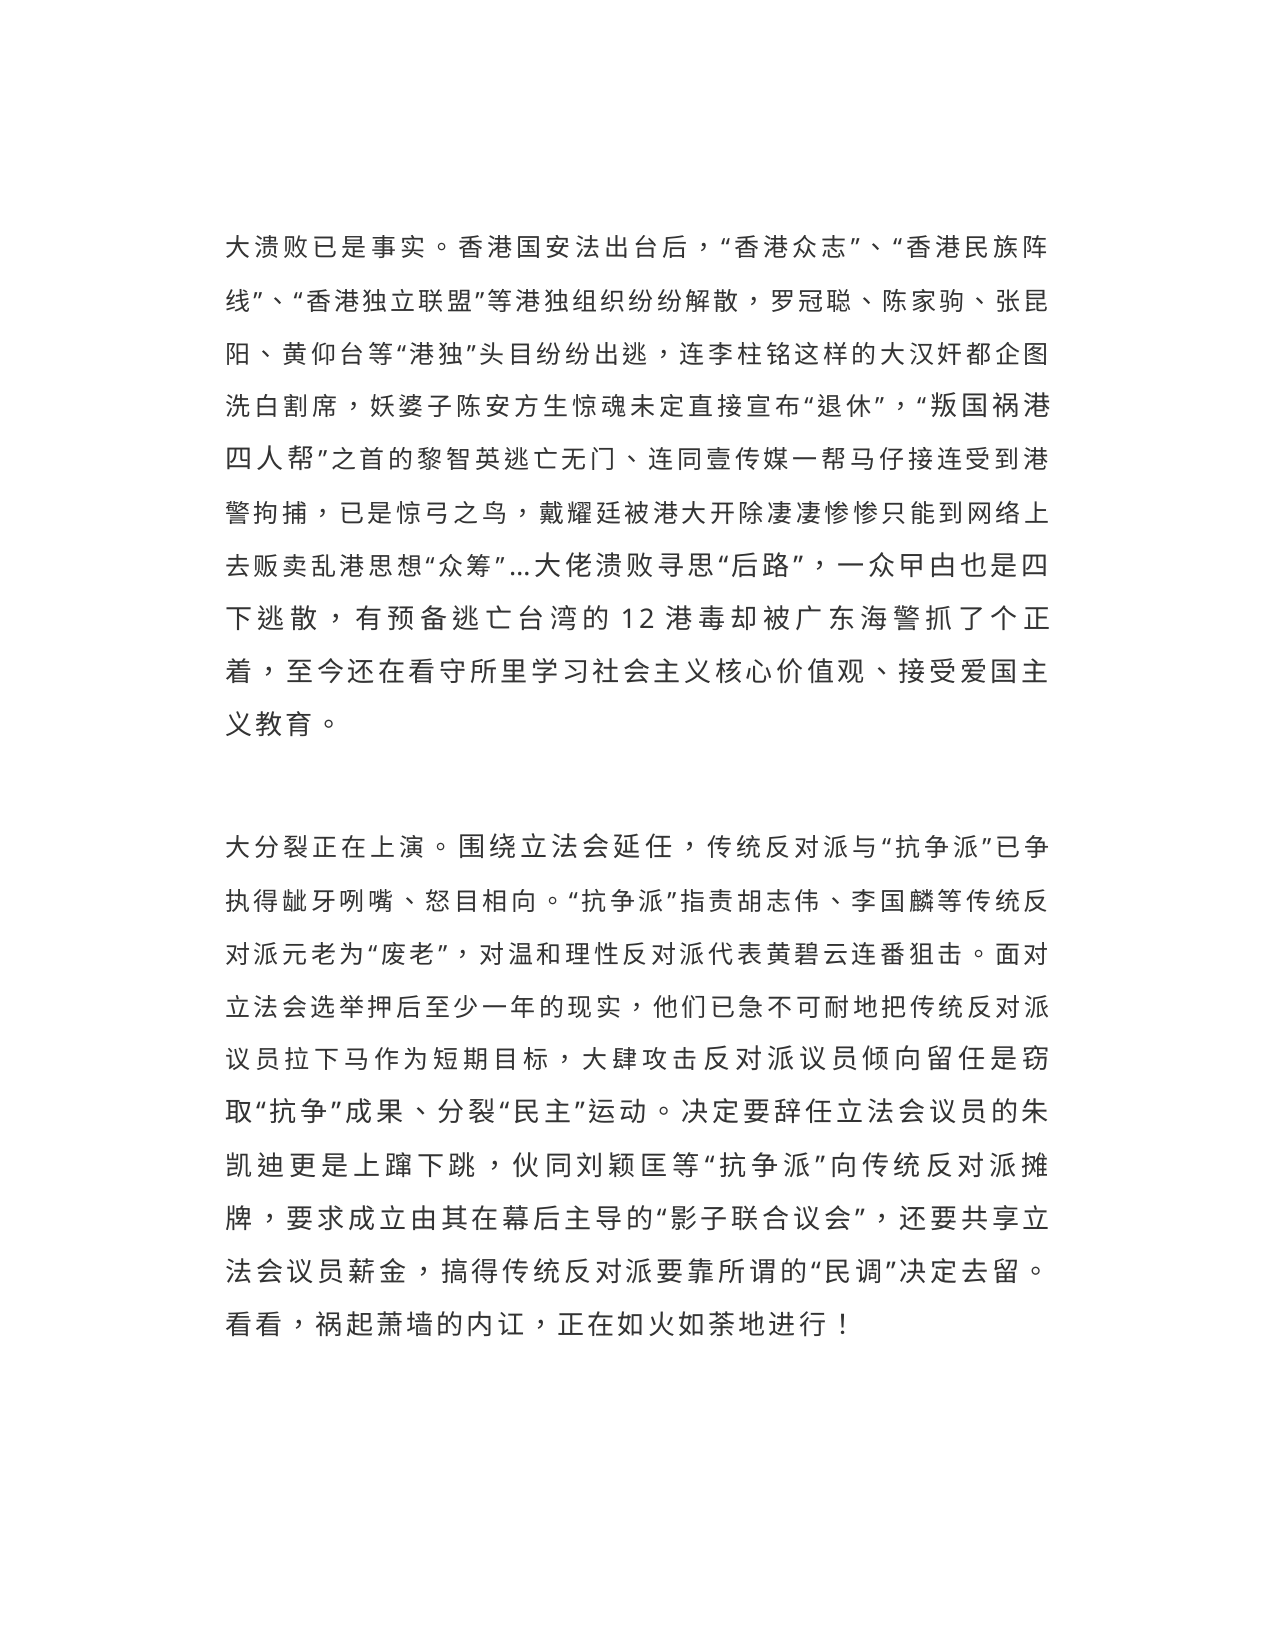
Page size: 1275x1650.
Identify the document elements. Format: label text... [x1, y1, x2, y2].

text 大溃败已是事实。香港国安法出台后，“香港众志”、“香港民族阵线”、“香港独立联盟”等港独组织纷纷解散，罗冠聪、陈家驹、张昆阳、黄仰台等“港独”头目纷纷出逃，连李柱铭这样的大汉奸都企图洗白割席，妖婆子陈安方生惊魂未定直接宣布“退休”，“叛国祸港四人帮”之首的黎智英逃亡无门、连同壹传媒一帮马仔接连受到港警拘捕，已是惊弓之鸟，戴耀廷被港大开除凄凄惨惨只能到网络上去贩卖乱港思想“众筹”…大佬溃败寻思“后路”，一众曱甴也是四下逃散，有预备逃亡台湾的12港毒却被广东海警抓了个正着，至今还在看守所里学习社会主义核心价值观、接受爱国主义教育。 [225, 211, 1050, 742]
text 大分裂正在上演。围绕立法会延任，传统反对派与“抗争派”已争执得龇牙咧嘴、怒目相向。“抗争派”指责胡志伟、李国麟等传统反对派元老为“废老”，对温和理性反对派代表黄碧云连番狙击。面对立法会选举押后至少一年的现实，他们已急不可耐地把传统反对派议员拉下马作为短期目标，大肆攻击反对派议员倾向留任是窃取“抗争”成果、分裂“民主”运动。决定要辞任立法会议员的朱凯迪更是上蹿下跳，伙同刘颖匡等“抗争派”向传统反对派摊牌，要求成立由其在幕后主导的“影子联合议会”，还要共享立法会议员薪金，搞得传统反对派要靠所谓的“民调”决定去留。看看，祸起萧墙的内讧，正在如火如荼地进行！ [225, 811, 1050, 1342]
